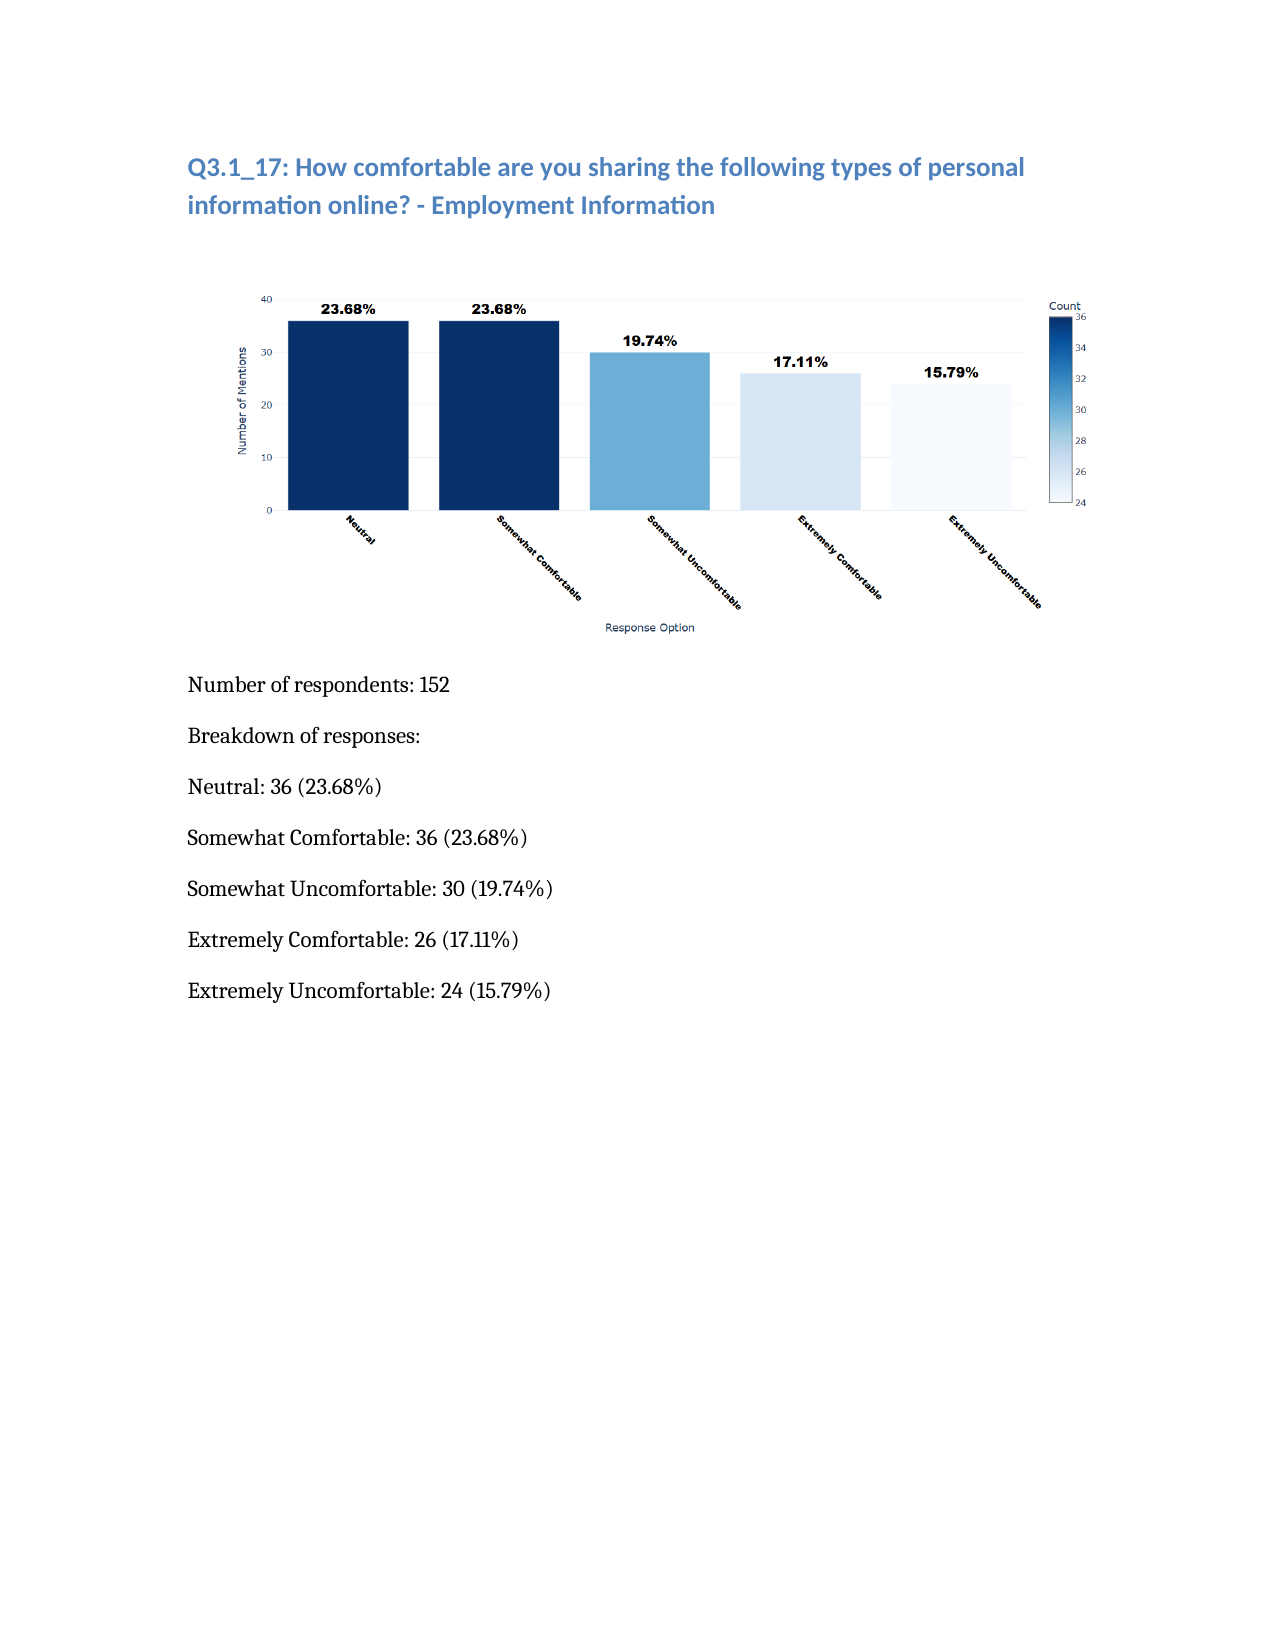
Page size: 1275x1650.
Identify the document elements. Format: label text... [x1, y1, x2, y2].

text Extremely Comfortable: 26 (17.11%) [187, 927, 1087, 953]
text Breakdown of responses: [187, 722, 1087, 749]
text Neutral: 36 (23.68%) [187, 773, 1087, 800]
text Extremely Uncomfortable: 24 (15.79%) [187, 978, 1087, 1004]
subtitle Q3.1_17: How comfortable are you sharing the following types of personal information online? - Employment Information [187, 150, 1087, 221]
text Somewhat Comfortable: 36 (23.68%) [187, 824, 1087, 851]
picture [206, 225, 1107, 647]
text Number of respondents: 152 [187, 671, 1087, 698]
text Somewhat Uncomfortable: 30 (19.74%) [187, 876, 1087, 902]
